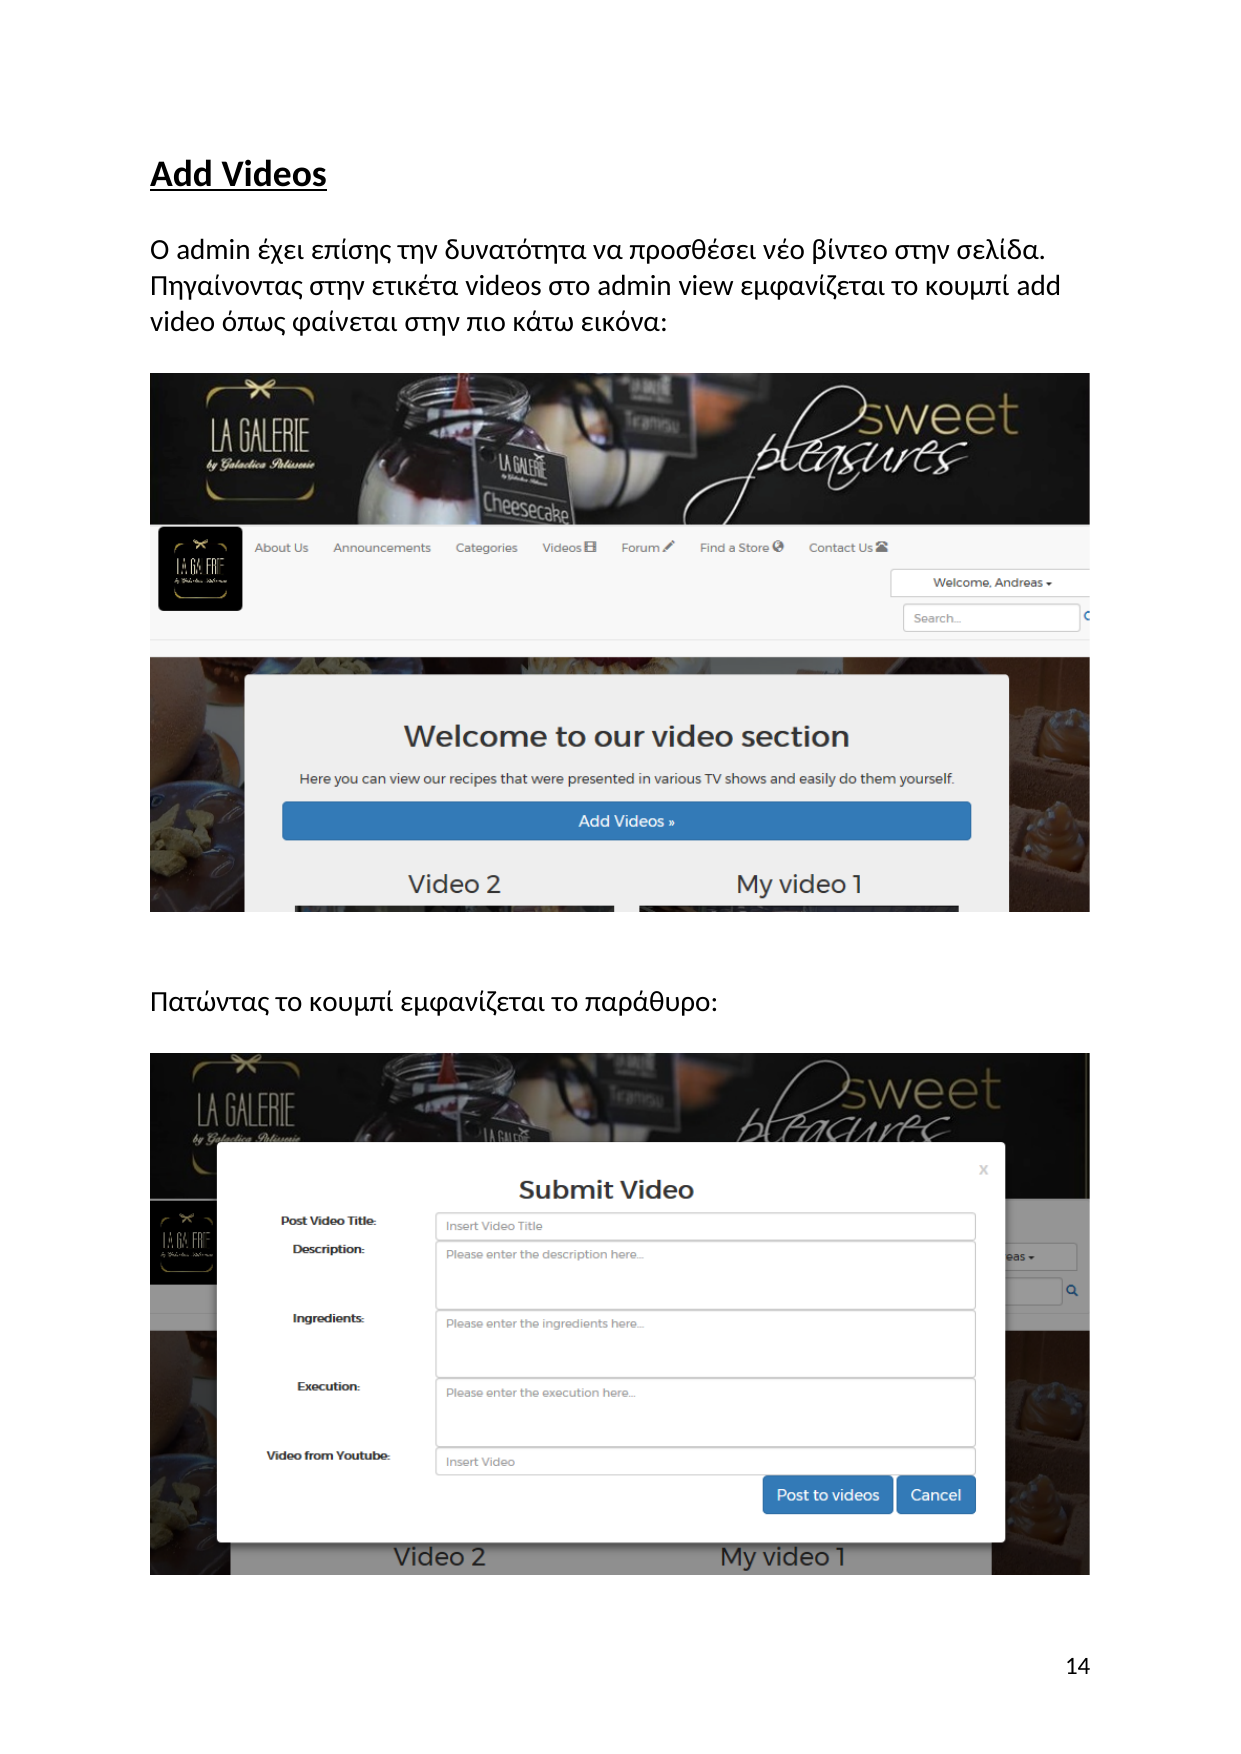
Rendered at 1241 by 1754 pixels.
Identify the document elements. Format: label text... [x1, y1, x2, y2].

text Add Videos [150, 150, 1090, 196]
text Ο admin έχει επίσης την δυνατότητα να προσθέσει νέο βίντεο στην σελίδα. Πηγαίνοντας στην ετικέτα videos στο admin view εμφανίζεται το κουμπί add video όπως φαίνεται στην πιο κάτω εικόνα: [150, 231, 1090, 338]
picture [150, 373, 1090, 912]
picture [150, 1053, 1090, 1575]
text Πατώντας το κουμπί εμφανίζεται το παράθυρο: [150, 983, 1090, 1018]
